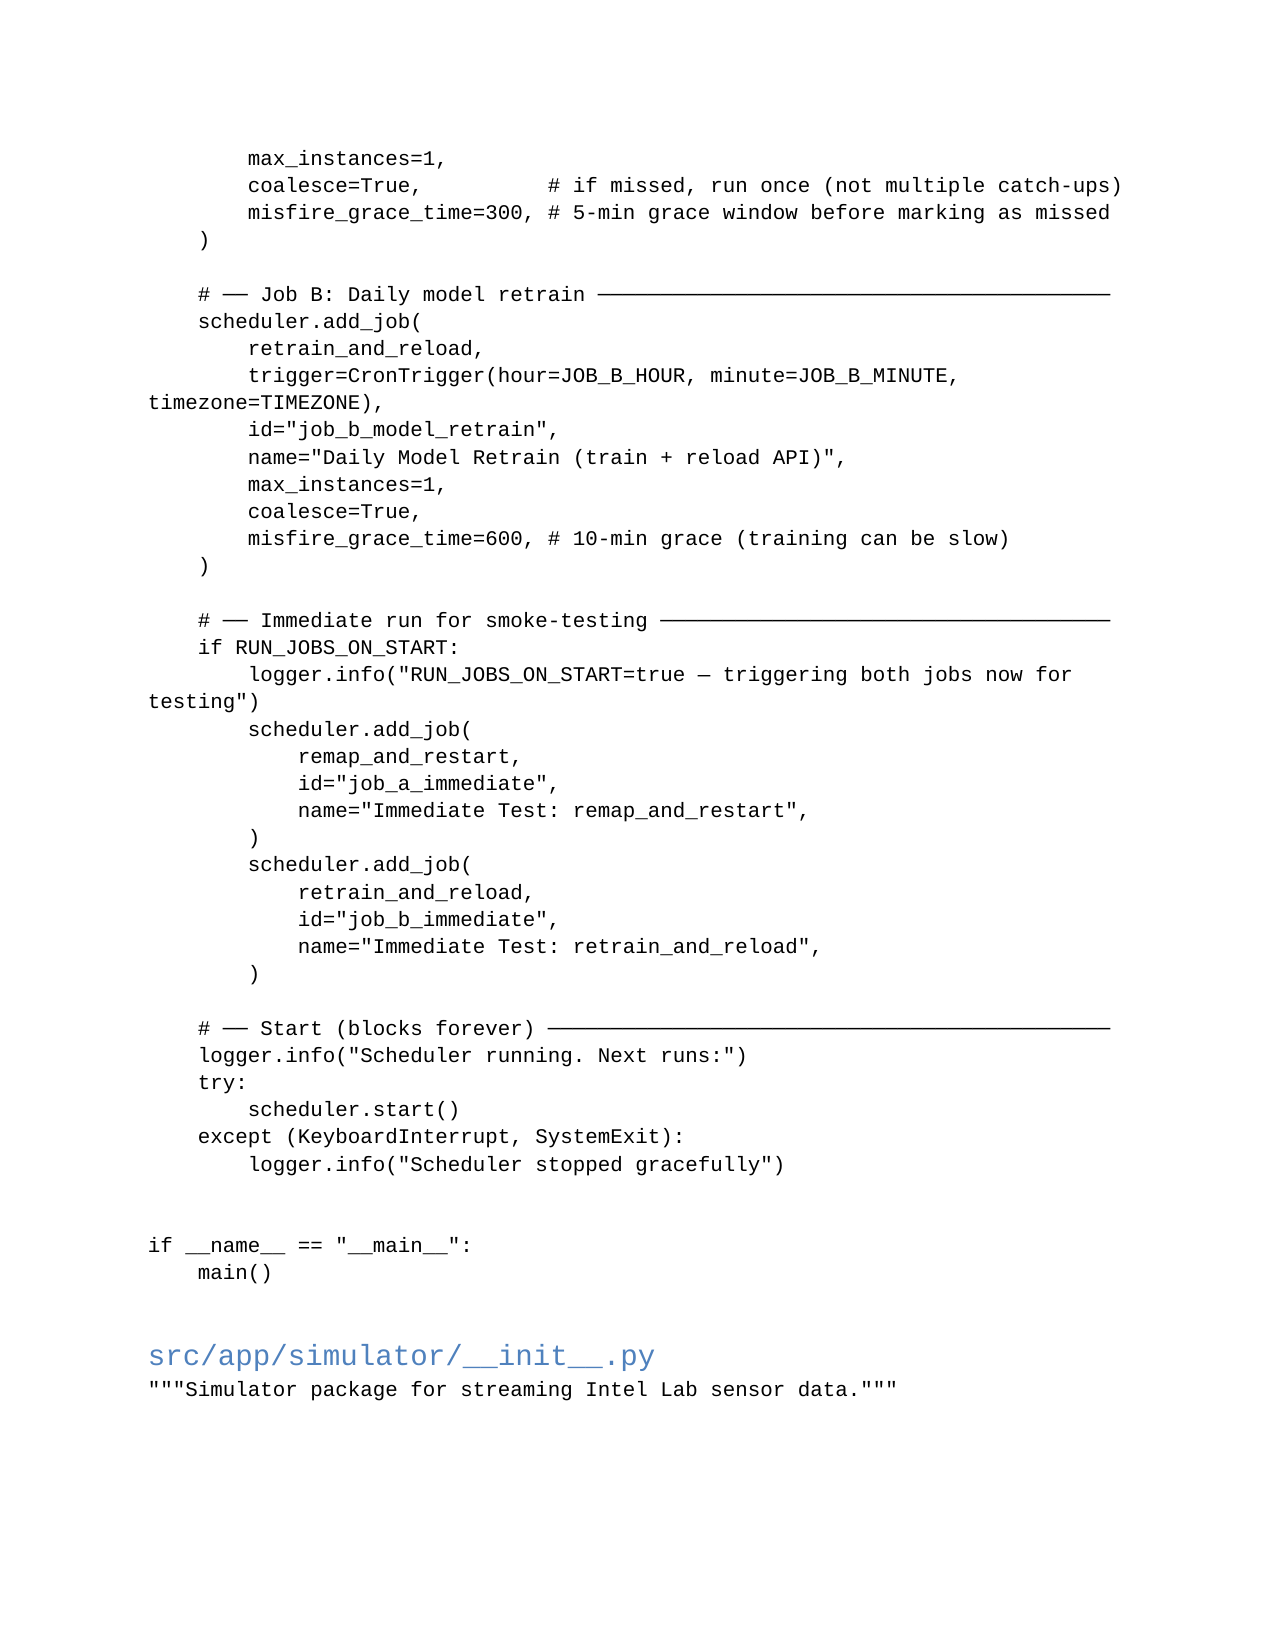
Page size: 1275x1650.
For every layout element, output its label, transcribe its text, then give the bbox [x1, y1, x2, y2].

text """Simulator package for streaming Intel Lab sensor data.""" [148, 1379, 1127, 1433]
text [148, 148, 1127, 1316]
subtitle src/app/simulator/__init__.py [148, 1341, 1127, 1374]
